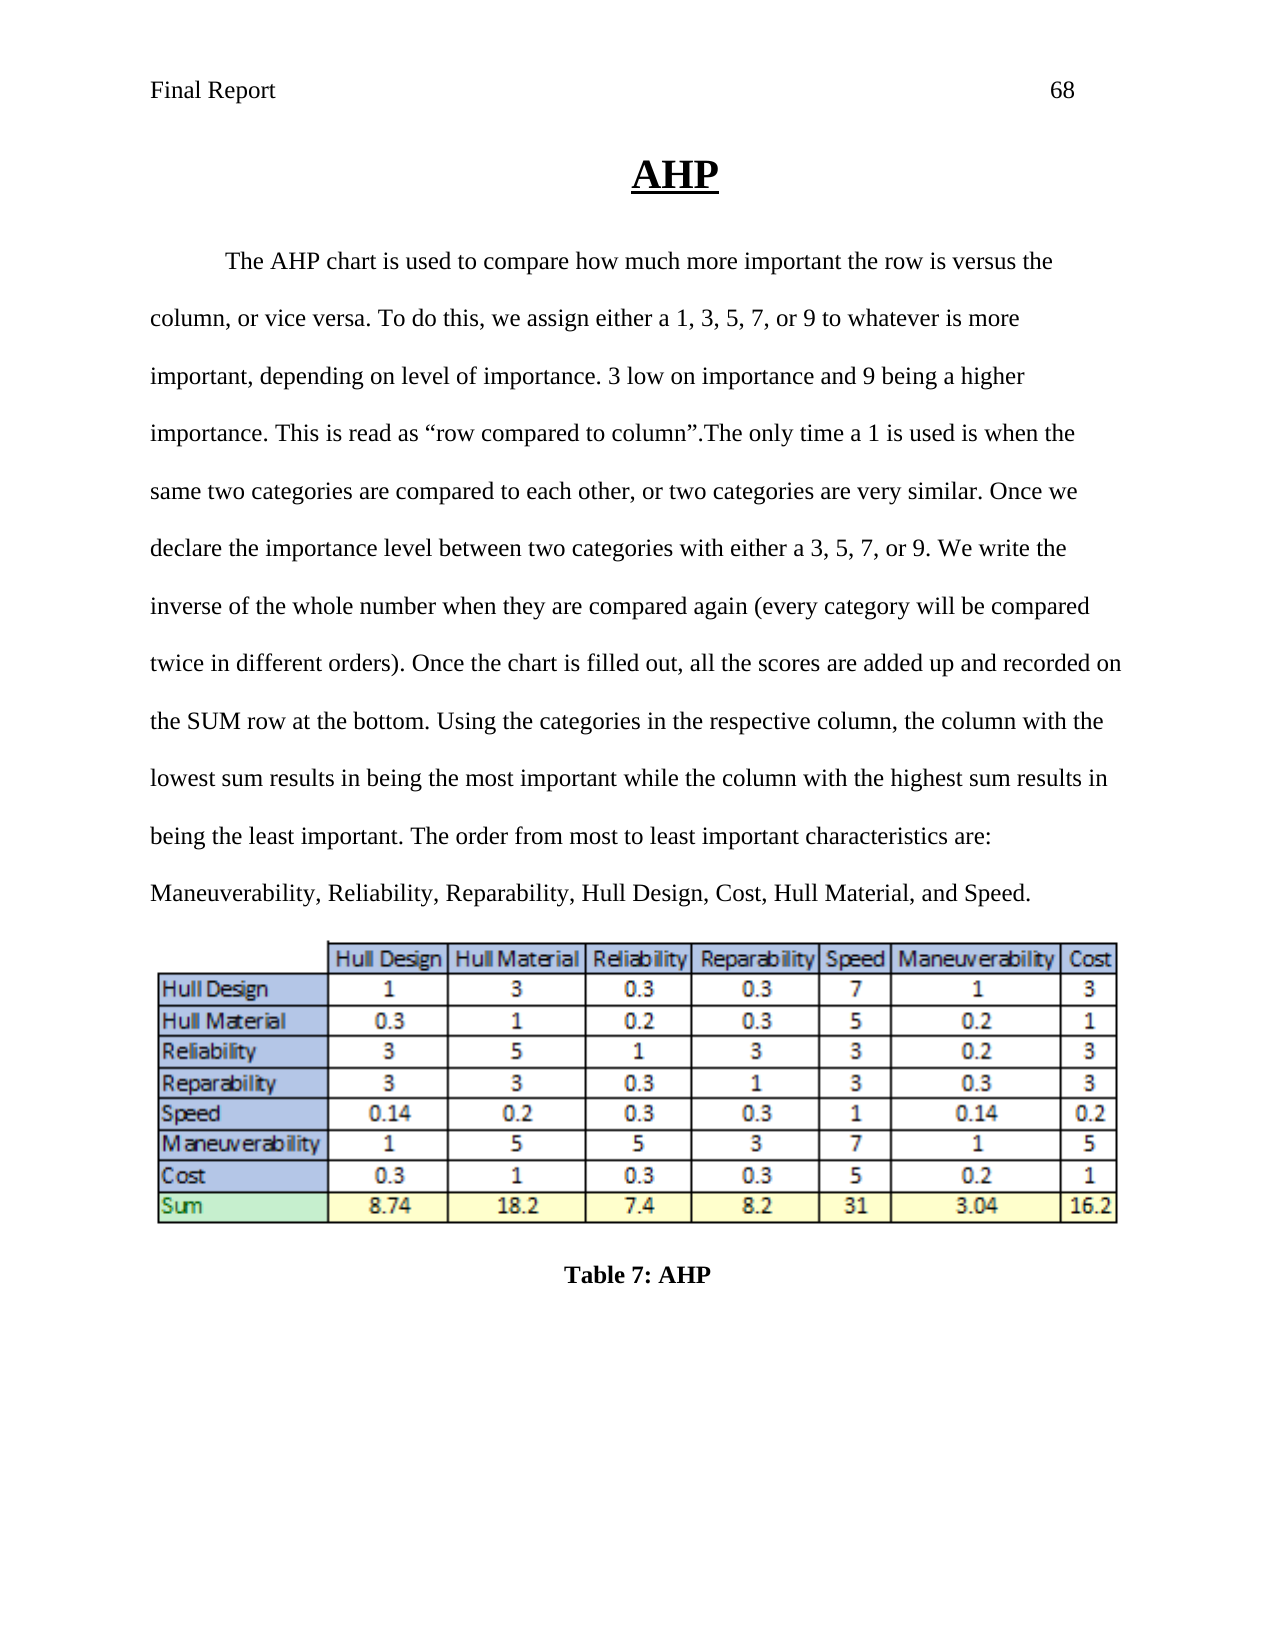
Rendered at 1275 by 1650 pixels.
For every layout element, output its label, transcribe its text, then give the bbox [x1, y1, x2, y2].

picture [150, 935, 1125, 1234]
text Table 7: AHP [150, 1260, 1125, 1289]
subtitle AHP [150, 150, 1125, 198]
text The AHP chart is used to compare how much more important the row is versus the column, or vice versa. To do this, we assign either a 1, 3, 5, 7, or 9 to whatever is more important, depending on level of importance. 3 low on importance and 9 being a higher importance. This is read as “row compared to column”.The only time a 1 is used is when the same two categories are compared to each other, or two categories are very similar. Once we declare the importance level between two categories with either a 3, 5, 7, or 9. We write the inverse of the whole number when they are compared again (every category will be compared twice in different orders). Once the chart is filled out, all the scores are added up and recorded on the SUM row at the bottom. Using the categories in the respective column, the column with the lowest sum results in being the most important while the column with the highest sum results in being the least important. The order from most to least important characteristics are: Maneuverability, Reliability, Reparability, Hull Design, Cost, Hull Material, and Speed. [150, 246, 1125, 907]
